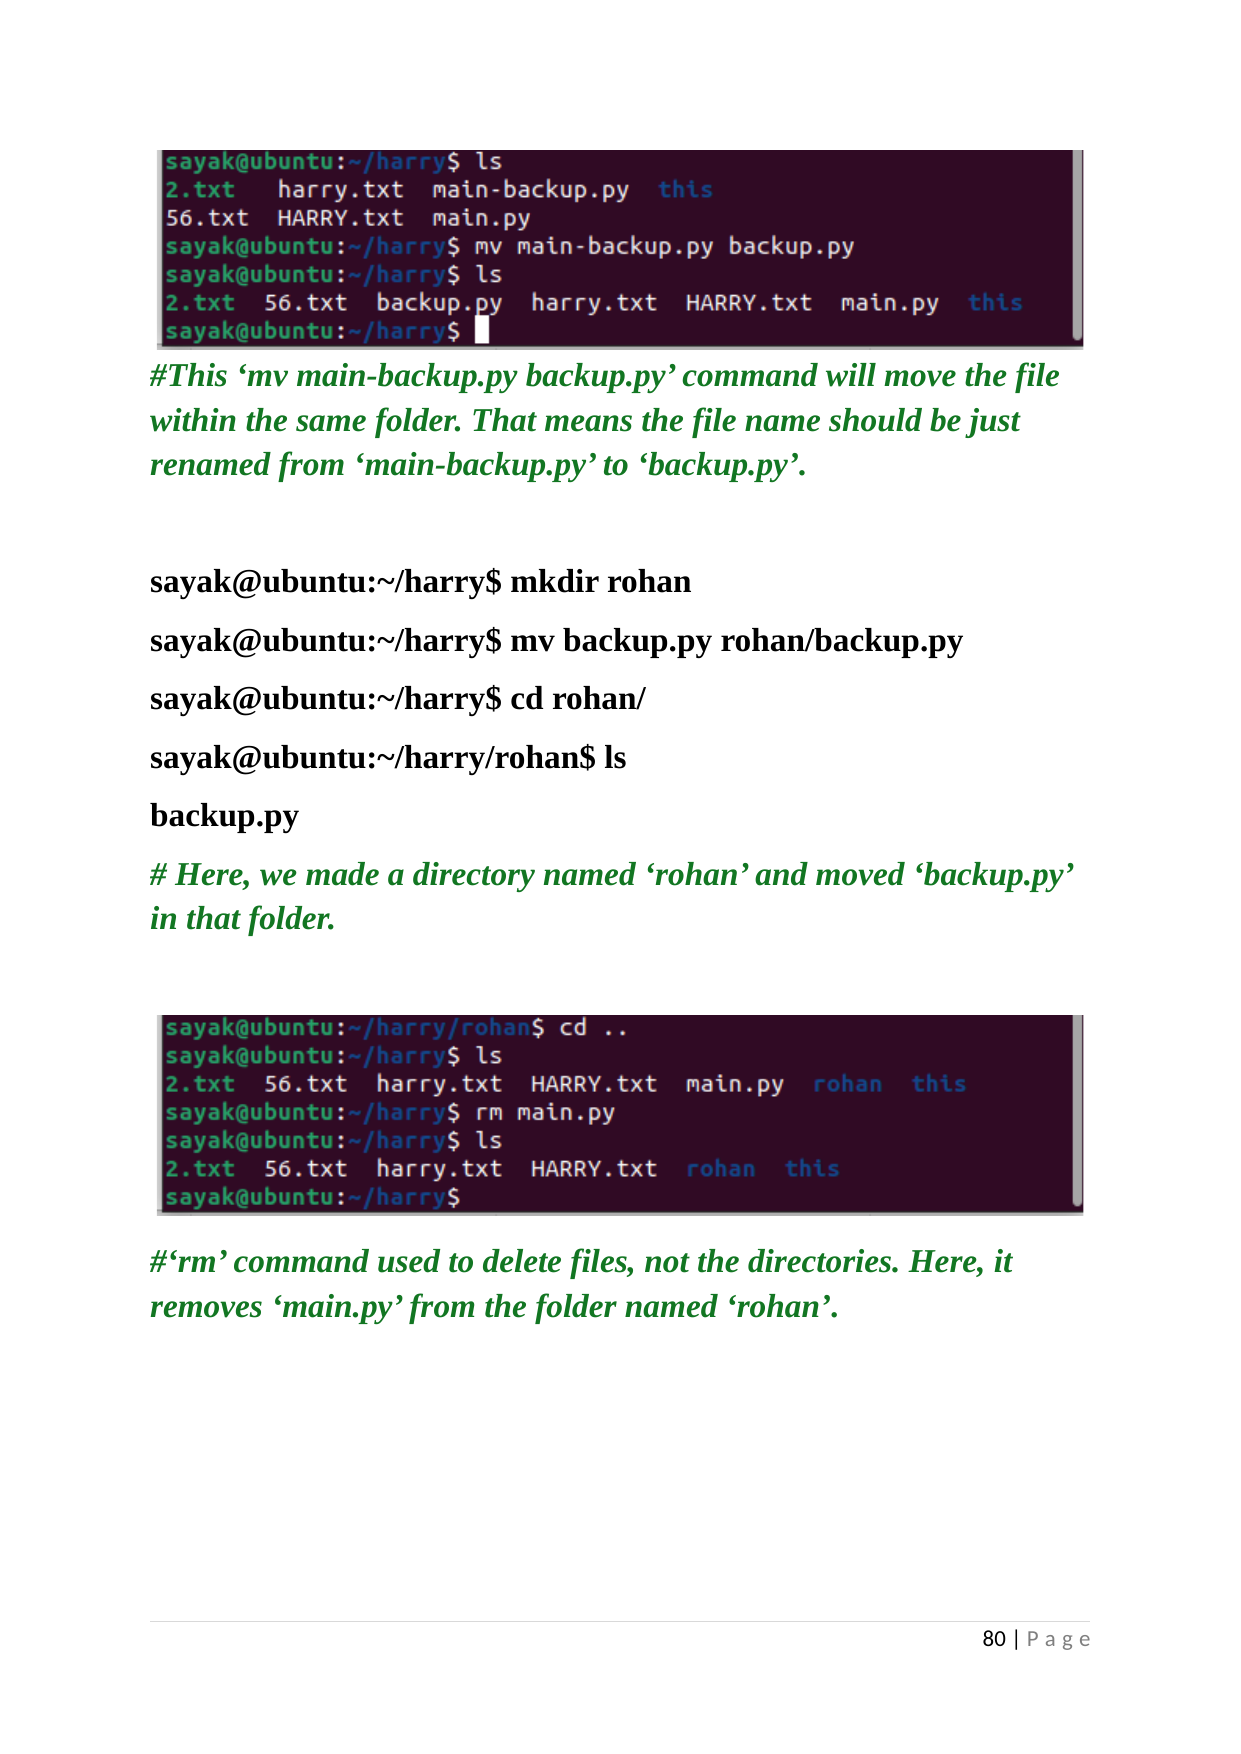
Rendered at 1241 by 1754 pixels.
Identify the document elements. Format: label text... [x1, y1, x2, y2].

text sayak@ubuntu:~/harry$ mv backup.py rohan/backup.py [150, 620, 1090, 658]
text sayak@ubuntu:~/harry/rohan$ ls [150, 737, 1090, 775]
text backup.py [150, 796, 1090, 834]
text sayak@ubuntu:~/harry$ cd rohan/ [150, 678, 1090, 717]
text # Here, we made a directory named ‘rohan’ and moved ‘backup.py’ in that folder. [150, 854, 1090, 937]
picture [156, 1015, 1084, 1216]
picture [156, 150, 1084, 350]
text sayak@ubuntu:~/harry$ mkdir rohan [150, 561, 1090, 599]
